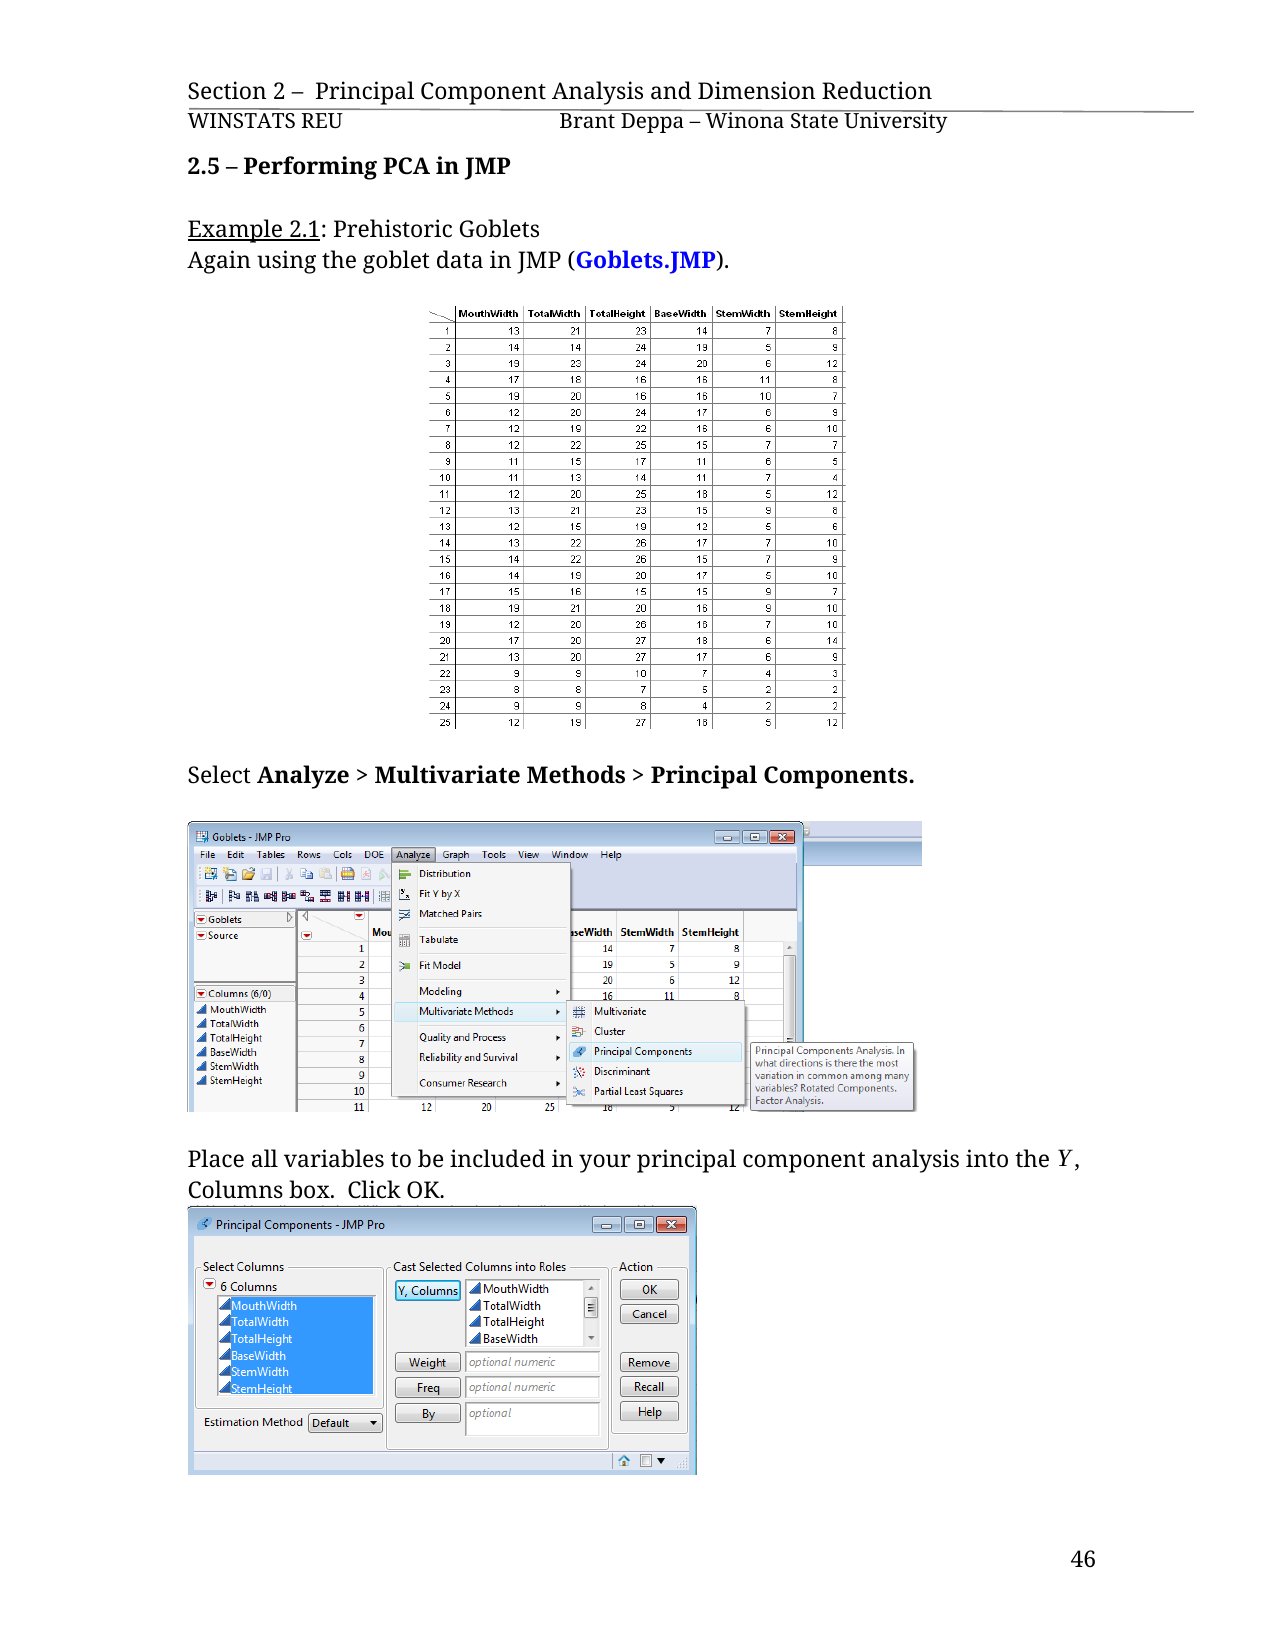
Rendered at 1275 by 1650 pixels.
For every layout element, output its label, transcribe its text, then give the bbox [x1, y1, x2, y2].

picture [187, 1205, 697, 1475]
picture [187, 821, 922, 1112]
picture [429, 306, 846, 729]
text Select Analyze > Multivariate Methods > Principal Components. [187, 759, 1087, 791]
text Example 2.1: Prehistoric Goblets Again using the goblet data in JMP (Goblets.JMP). [187, 212, 1087, 275]
text Place all variables to be included in your principal component analysis into the , Columns box. Click OK. [187, 1143, 1087, 1206]
text 2.5 – Performing PCA in JMP [187, 150, 1087, 181]
